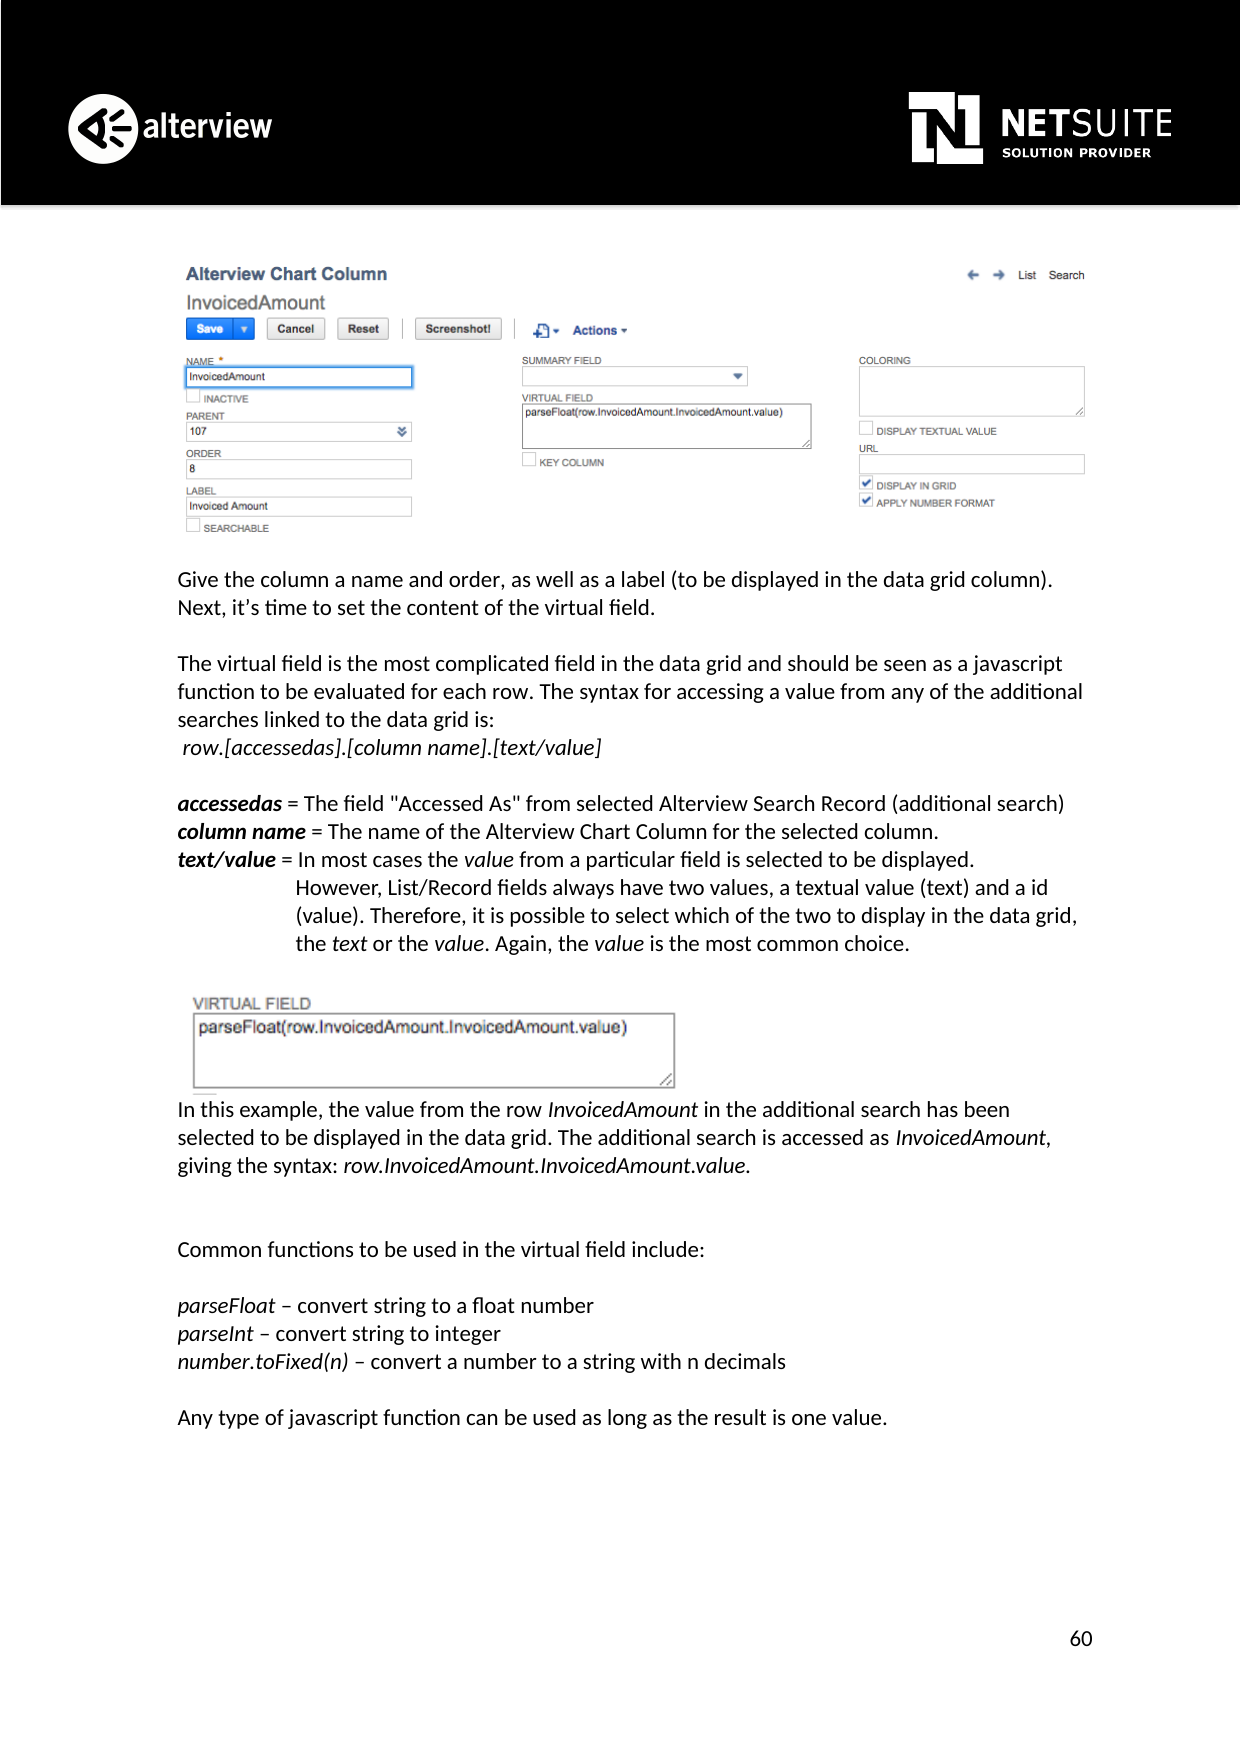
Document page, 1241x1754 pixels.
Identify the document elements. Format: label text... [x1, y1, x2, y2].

text text/value = In most cases the value from a particular field is selected to be displayed. [177, 845, 1092, 873]
text parseFloat – convert string to a float number [177, 1291, 1092, 1319]
text The virtual field is the most complicated field in the data grid and should be seen as a javascript function to be evaluated for each row. The syntax for accessing a value from any of the additional searches linked to the data grid is: [177, 649, 1092, 733]
text number.toFixed(n) – convert a number to a string with n decimals [177, 1347, 1092, 1375]
text However, List/Record fields always have two values, a textual value (text) and a id (value). Therefore, it is possible to select which of the two to display in the data grid, the text or the value. Again, the value is the most common choice. [295, 873, 1092, 957]
picture [64, 90, 279, 167]
text parseInt – convert string to integer [177, 1319, 1092, 1347]
text row.[accessedas].[column name].[text/value] [177, 733, 1092, 761]
text column name = The name of the Alterview Chart Column for the selected column. [177, 817, 1092, 845]
text Give the column a name and order, as well as a label (to be displayed in the data grid column). Next, it’s time to set the content of the virtual field. [177, 565, 1092, 621]
picture [177, 985, 695, 1095]
text Common functions to be used in the virtual field include: [177, 1235, 1092, 1263]
text accessedas = The field "Accessed As" from selected Alterview Search Record (additional search) [177, 789, 1092, 817]
text Any type of javascript function can be used as long as the result is one value. [177, 1403, 1092, 1431]
picture [177, 265, 1093, 537]
text In this example, the value from the row InvoicedAmount in the additional search has been selected to be displayed in the data grid. The additional search is accessed as InvoicedAmount, giving the syntax: row.InvoicedAmount.InvoicedAmount.value. [177, 1095, 1092, 1179]
